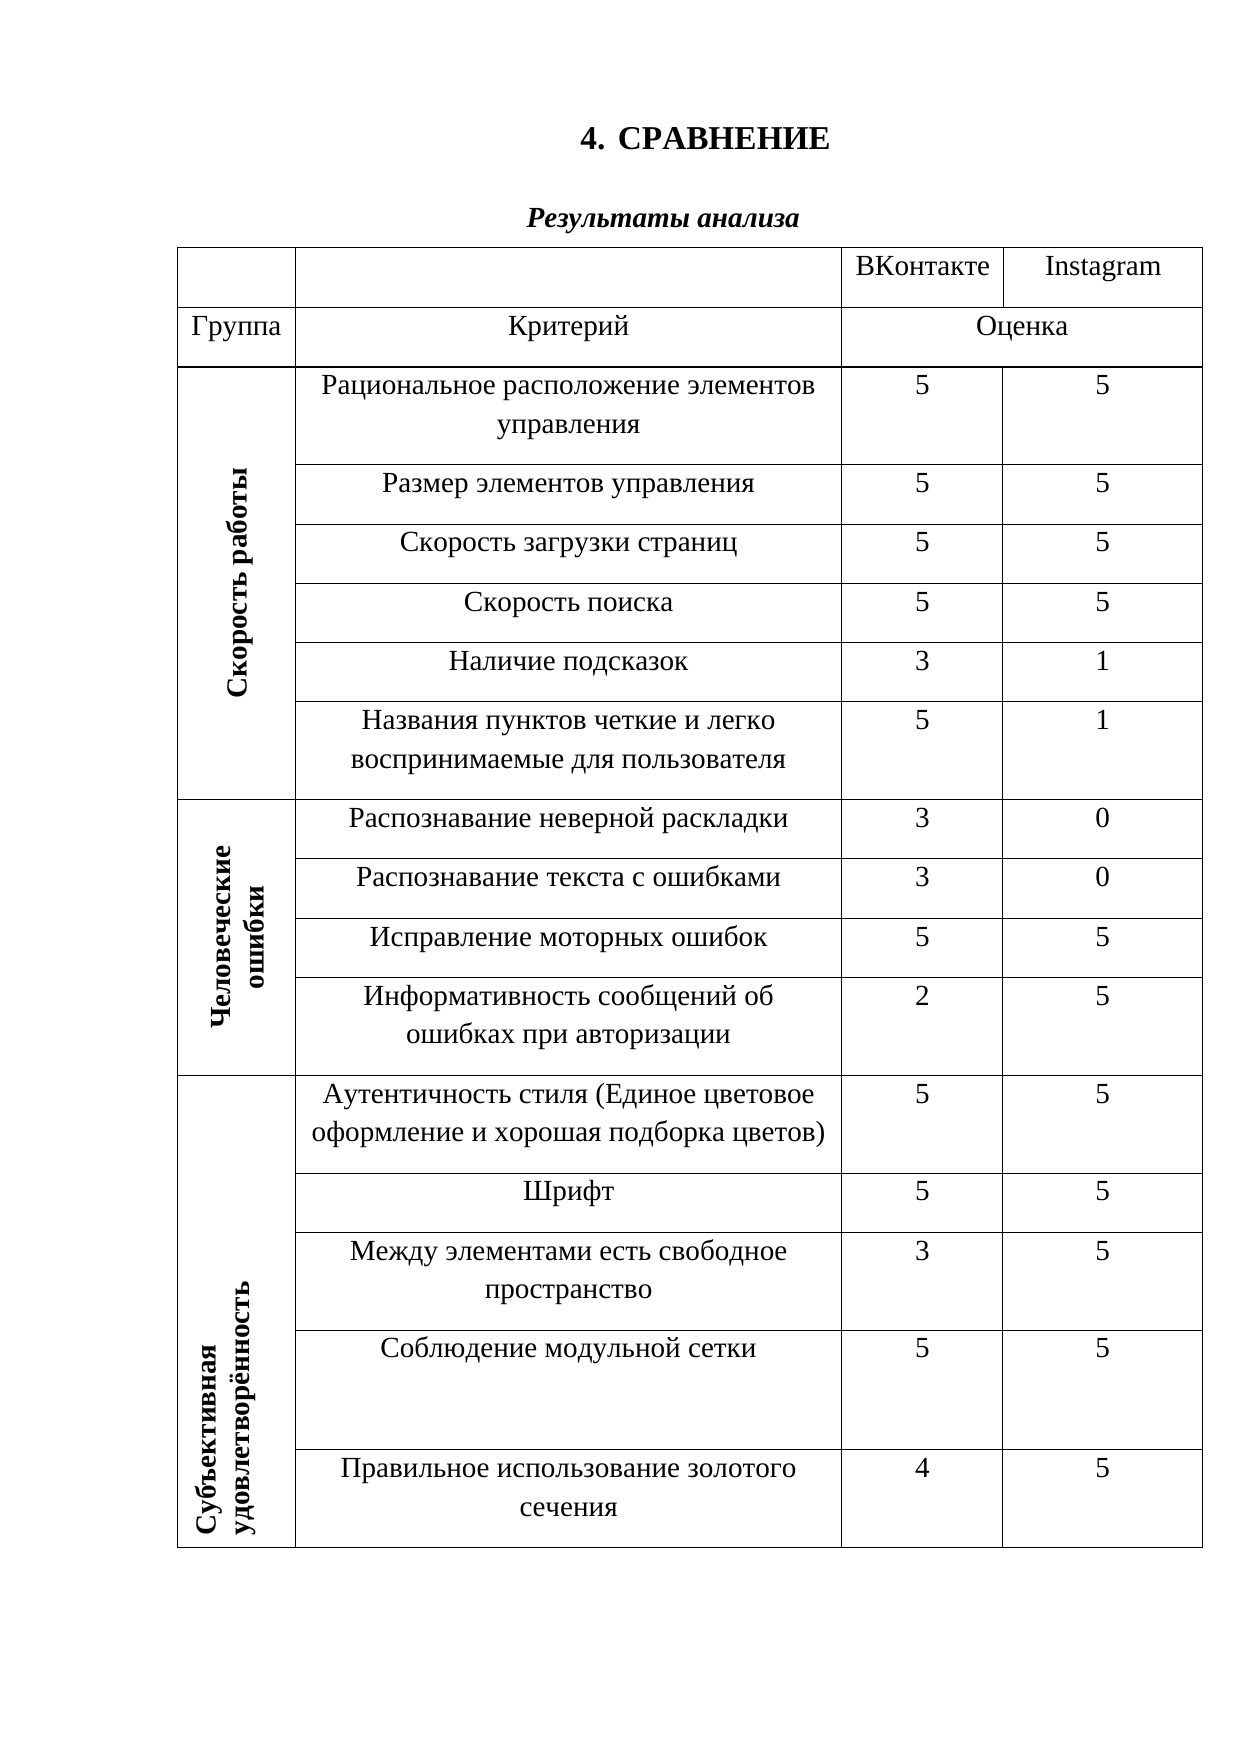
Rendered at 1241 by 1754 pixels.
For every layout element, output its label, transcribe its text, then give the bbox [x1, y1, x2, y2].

table_cell Исправление моторных ошибок [296, 919, 841, 977]
table_cell 1 [1003, 702, 1202, 799]
table_cell 5 [842, 368, 1002, 464]
table_cell Распознавание неверной раскладки [296, 800, 841, 858]
table_cell Шрифт [296, 1174, 841, 1232]
table_cell Распознавание текста с ошибками [296, 859, 841, 918]
table_cell Оценка [842, 308, 1202, 366]
table_cell 5 [1003, 978, 1202, 1075]
table_cell 3 [842, 800, 1002, 858]
table_cell 5 [842, 465, 1002, 523]
table_cell 5 [842, 702, 1002, 799]
table_cell Критерий [296, 308, 841, 366]
table_cell 5 [842, 584, 1002, 642]
table_cell 5 [1003, 1076, 1202, 1172]
table_header [296, 248, 841, 307]
text Результаты анализа [177, 201, 1152, 234]
table_cell Субъективная удовлетворённость [178, 1076, 295, 1547]
table_cell Названия пунктов четкие и легко воспринимаемые для пользователя [296, 702, 841, 799]
table_header [178, 248, 295, 307]
table_cell 2 [842, 978, 1002, 1075]
table_cell Рациональное расположение элементов управления [296, 368, 841, 464]
table_cell 5 [842, 919, 1002, 977]
table_cell Группа [178, 308, 295, 366]
table_cell Информативность сообщений об ошибках при авторизации [296, 978, 841, 1075]
table_cell 5 [1003, 368, 1202, 464]
table_cell 1 [1003, 643, 1202, 701]
table_cell Правильное использование золотого сечения [296, 1450, 841, 1547]
subtitle Сравнение [259, 118, 1152, 156]
table_cell 0 [1003, 800, 1202, 858]
table_header ВКонтакте [842, 248, 1003, 307]
table_cell 5 [842, 1331, 1002, 1449]
table_cell 5 [842, 1076, 1002, 1172]
table_cell Соблюдение модульной сетки [296, 1331, 841, 1449]
table_cell 5 [1003, 1450, 1202, 1547]
table_cell 5 [1003, 919, 1202, 977]
table_cell Скорость работы [178, 368, 295, 799]
table_cell Аутентичность стиля (Единое цветовое оформление и хорошая подборка цветов) [296, 1076, 841, 1172]
table_cell 3 [842, 643, 1002, 701]
table_cell 5 [1003, 584, 1202, 642]
table_cell Скорость поиска [296, 584, 841, 642]
table_cell 5 [1003, 465, 1202, 523]
table_cell 5 [1003, 1233, 1202, 1329]
table_cell Между элементами есть свободное пространство [296, 1233, 841, 1329]
table_cell 5 [842, 1174, 1002, 1232]
table_cell Человеческие ошибки [178, 800, 295, 1075]
table_cell Размер элементов управления [296, 465, 841, 523]
table_cell 0 [1003, 859, 1202, 918]
table_cell Скорость загрузки страниц [296, 525, 841, 583]
table_cell 5 [1003, 525, 1202, 583]
table_cell Наличие подсказок [296, 643, 841, 701]
table_cell 5 [1003, 1331, 1202, 1449]
table_header Instagram [1004, 248, 1202, 307]
table_cell 3 [842, 859, 1002, 918]
table_cell 4 [842, 1450, 1002, 1547]
table_cell 5 [1003, 1174, 1202, 1232]
table_cell 5 [842, 525, 1002, 583]
table_cell 3 [842, 1233, 1002, 1329]
